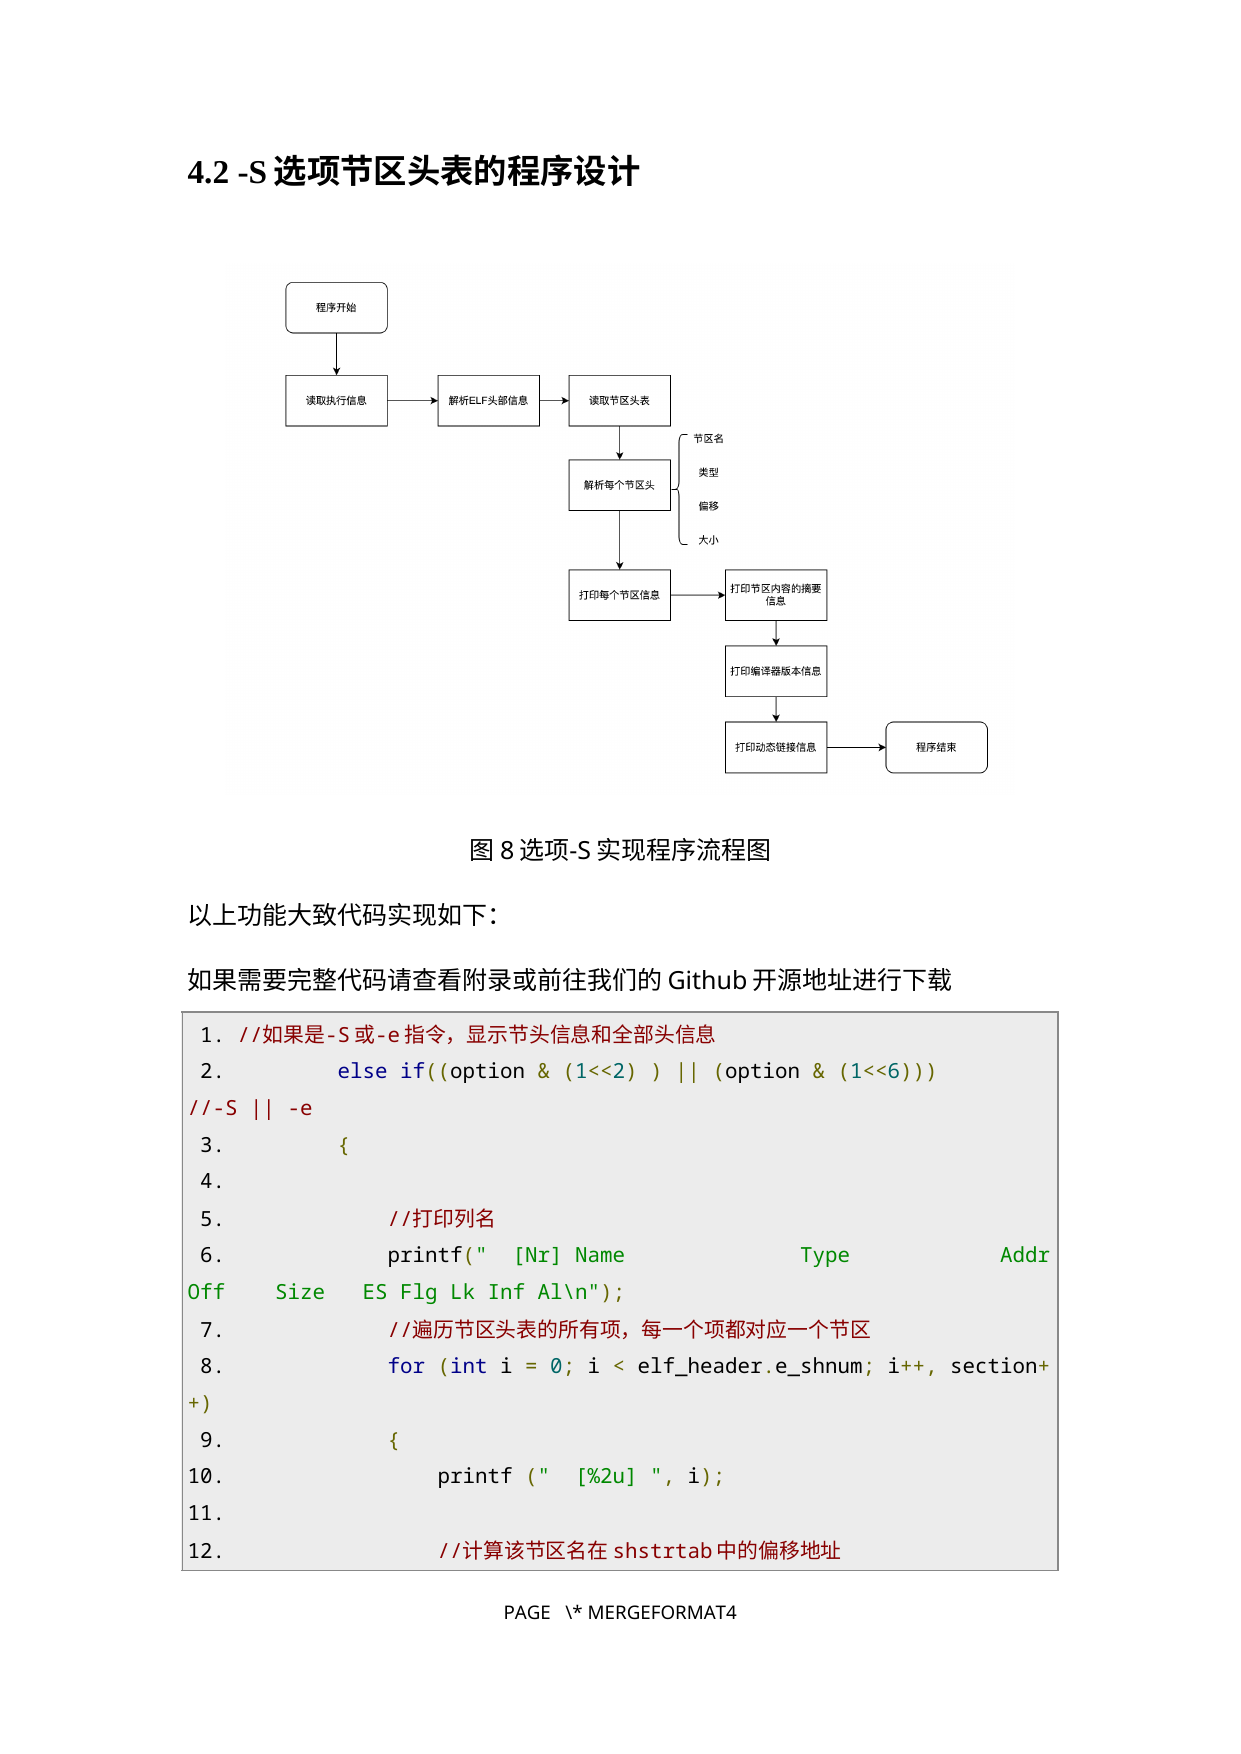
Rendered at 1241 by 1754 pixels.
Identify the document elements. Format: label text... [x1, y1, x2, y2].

text 图 8选项-S实现程序流程图 [187, 816, 1053, 881]
text 9. { [183, 1417, 1057, 1454]
text 12. //计算该节区名在shstrtab中的偏移地址 [183, 1527, 1057, 1570]
text 5. //打印列名 [183, 1195, 1057, 1232]
text 8. for (int i = 0; i < elf_header.e_shnum; i++, section++) [183, 1343, 1057, 1417]
text 10. printf (" [%2u] ", i); [183, 1454, 1057, 1491]
text 1. //如果是-S或-e指令，显示节头信息和全部头信息 [183, 1013, 1057, 1048]
text 以上功能大致代码实现如下： [187, 881, 1053, 946]
subtitle 4.2 -S选项节区头表的程序设计 [187, 136, 1053, 201]
picture [225, 263, 1016, 795]
text 11. [183, 1491, 1057, 1527]
text 6. printf(" [Nr] Name Type Addr Off Size ES Flg Lk Inf Al\n"); [183, 1232, 1057, 1306]
text 3. { [183, 1122, 1057, 1159]
text 如果需要完整代码请查看附录或前往我们的Github开源地址进行下载 [187, 946, 1053, 1011]
text 4. [183, 1159, 1057, 1195]
text 2. else if((option & (1<<2) ) || (option & (1<<6))) //-S || -e [183, 1048, 1057, 1122]
text 7. //遍历节区头表的所有项，每一个项都对应一个节区 [183, 1306, 1057, 1343]
